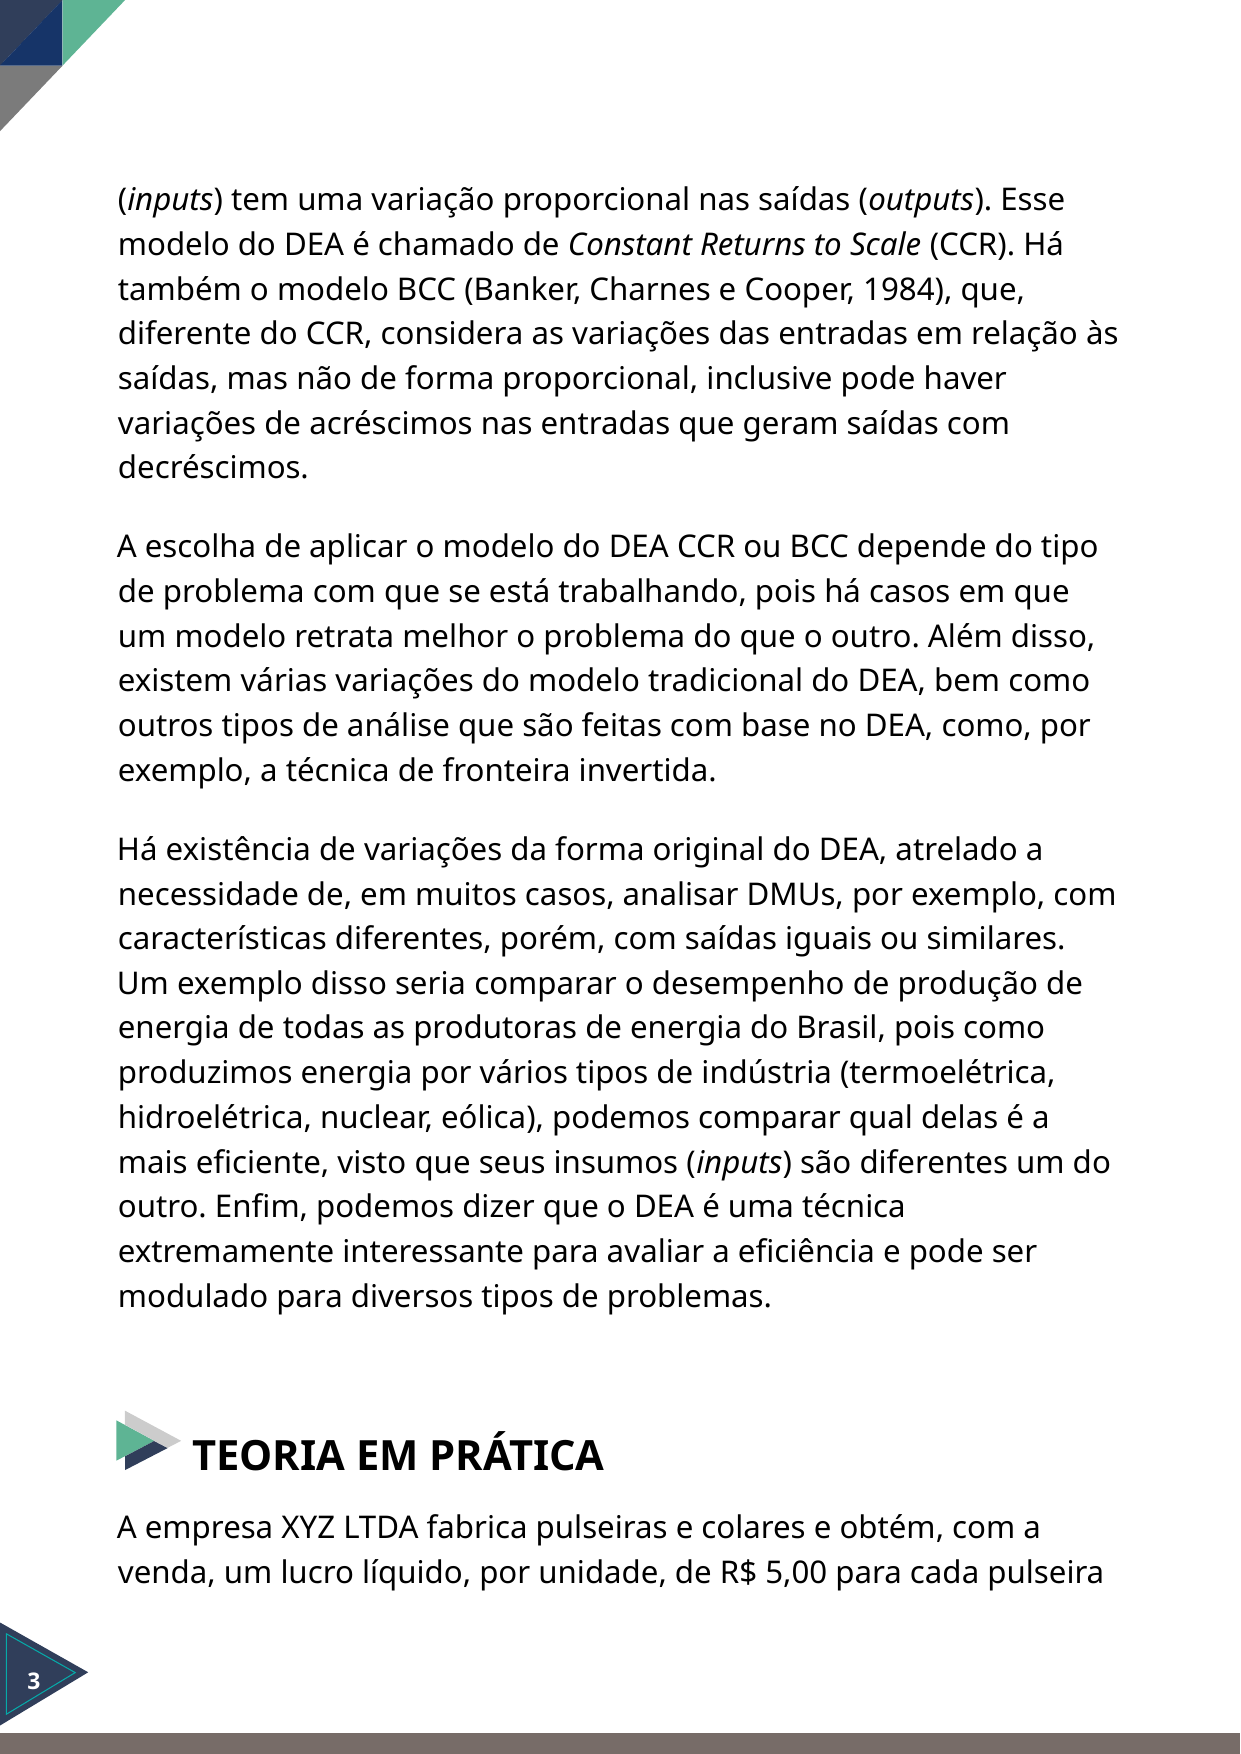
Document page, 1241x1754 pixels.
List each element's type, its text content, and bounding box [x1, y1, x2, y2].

subtitle TEORIA EM PRÁTICA [117, 1411, 1122, 1482]
text Um exemplo disso seria comparar o desempenho de produção de energia de todas as produtoras de energia do Brasil, pois como produzimos energia por vários tipos de indústria (termoelétrica, hidroelétrica, nuclear, eólica), podemos comparar qual delas é a mais eficiente, visto que seus insumos (inputs) são diferentes um do outro. Enfim, podemos dizer que o DEA é uma técnica extremamente interessante para avaliar a eficiência e pode ser modulado para diversos tipos de problemas. [117, 961, 1122, 1316]
text A escolha de aplicar o modelo do DEA CCR ou BCC depende do tipo de problema com que se está trabalhando, pois há casos em que um modelo retrata melhor o problema do que o outro. Além disso, existem várias variações do modelo tradicional do DEA, bem como outros tipos de análise que são feitas com base no DEA, como, por exemplo, a técnica de fronteira invertida. [117, 524, 1121, 790]
text Há existência de variações da forma original do DEA, atrelado a necessidade de, em muitos casos, analisar DMUs, por exemplo, com características diferentes, porém, com saídas iguais ou similares. [117, 827, 1121, 959]
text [117, 1505, 1121, 1592]
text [117, 177, 1122, 488]
